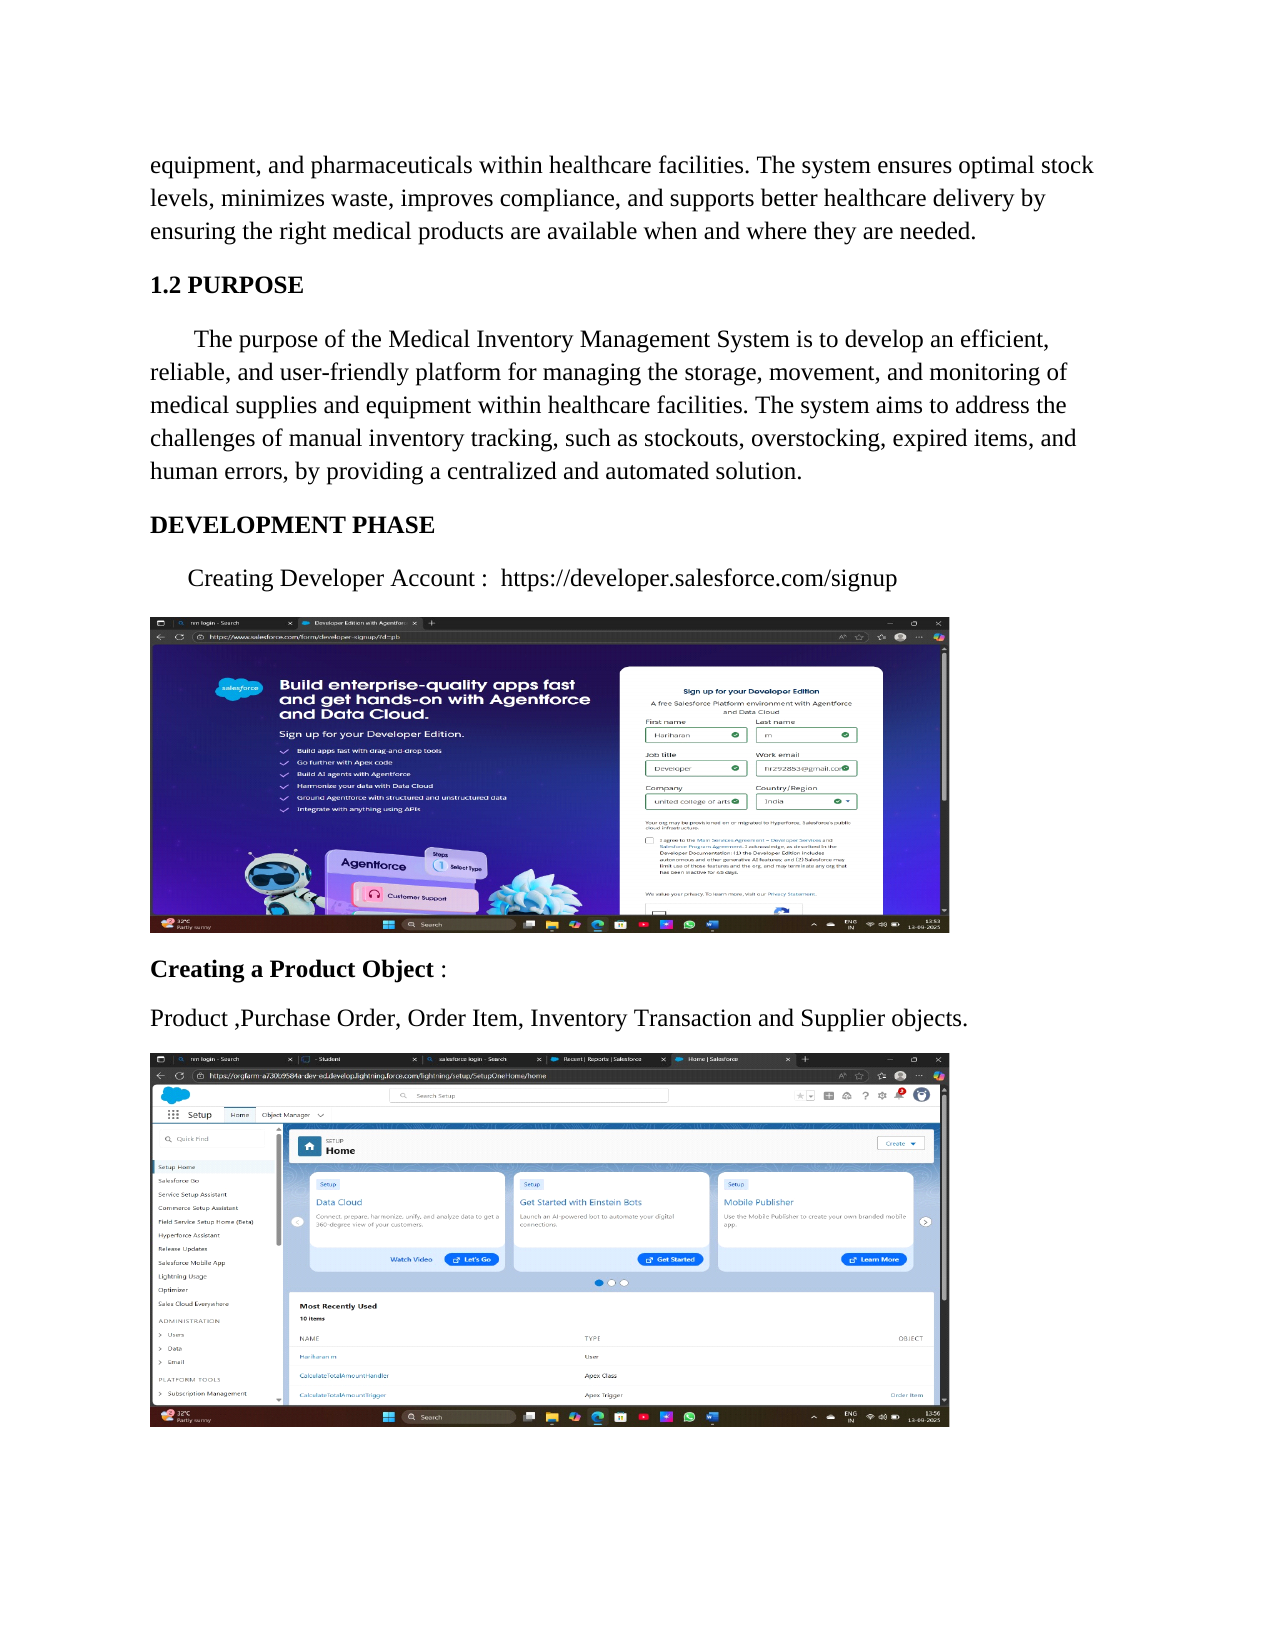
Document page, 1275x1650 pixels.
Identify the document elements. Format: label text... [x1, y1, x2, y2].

text DEVELOPMENT PHASE [150, 510, 1125, 538]
text Creating a Product Object : [150, 954, 1125, 983]
picture [150, 1053, 950, 1427]
text 1.2 PURPOSE [150, 270, 1125, 299]
text Product ,Purchase Order, Order Item, Inventory Transaction and Supplier objects. [150, 1003, 1125, 1032]
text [150, 150, 1125, 245]
text Creating Developer Account : https://developer.salesforce.com/signup [150, 563, 1125, 592]
text The purpose of the Medical Inventory Management System is to develop an efficient, reliable, and user-friendly platform for managing the storage, movement, and monitoring of medical supplies and equipment within healthcare facilities. The system aims to address the challenges of manual inventory tracking, such as stockouts, overstocking, expired items, and human errors, by providing a centralized and automated solution. [150, 324, 1125, 484]
picture [150, 617, 950, 933]
